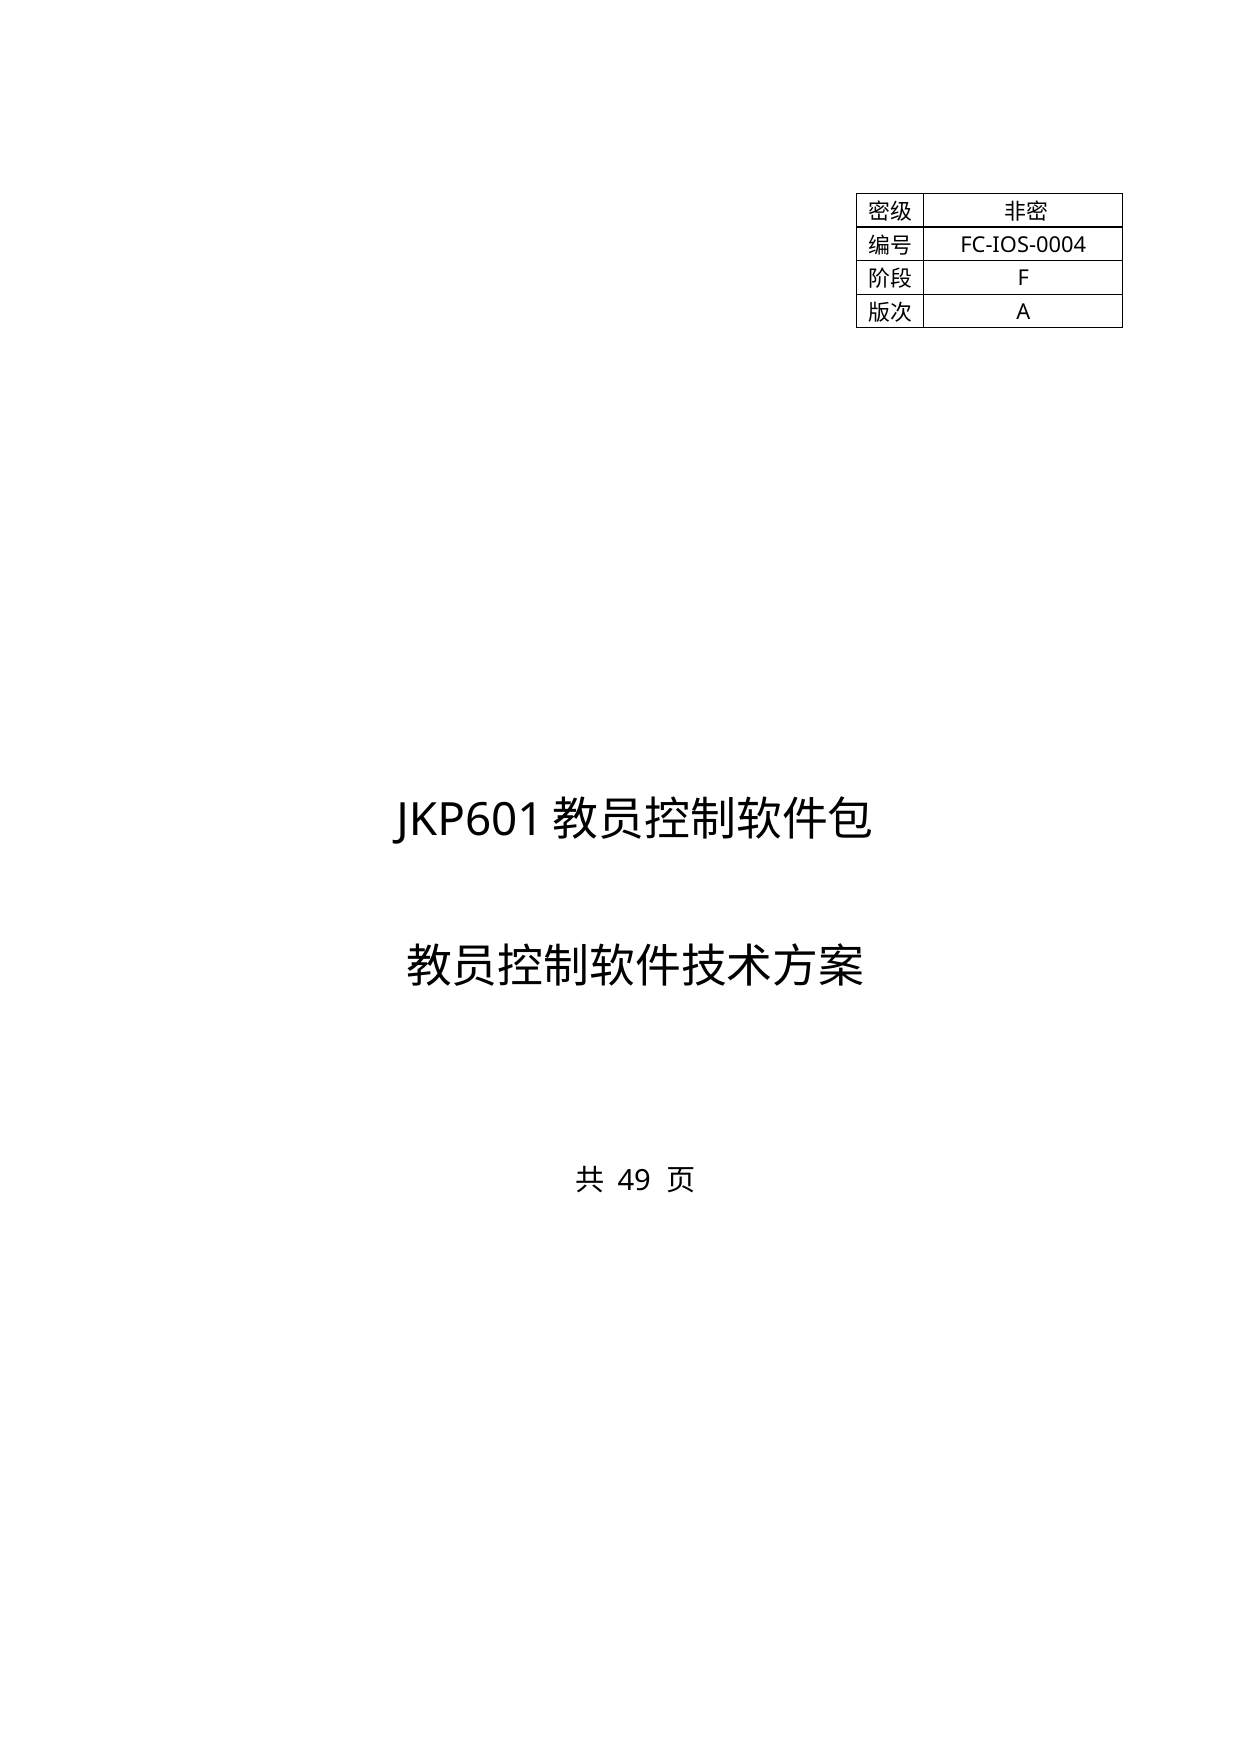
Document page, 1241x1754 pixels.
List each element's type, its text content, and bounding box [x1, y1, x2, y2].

title 教员控制软件技术方案 [148, 914, 1122, 1011]
table_header 非密 [924, 194, 1122, 226]
table_cell A [924, 295, 1122, 327]
table_cell 编号 [857, 228, 923, 260]
title JKP601教员控制软件包 [148, 767, 1122, 864]
table_cell FC-IOS-0004 [924, 228, 1122, 260]
table_header 密级 [857, 194, 923, 226]
table_cell 阶段 [857, 261, 923, 293]
text 共 49 页 [148, 1145, 1122, 1210]
table_cell 版次 [857, 295, 923, 327]
table_cell F [924, 261, 1122, 293]
